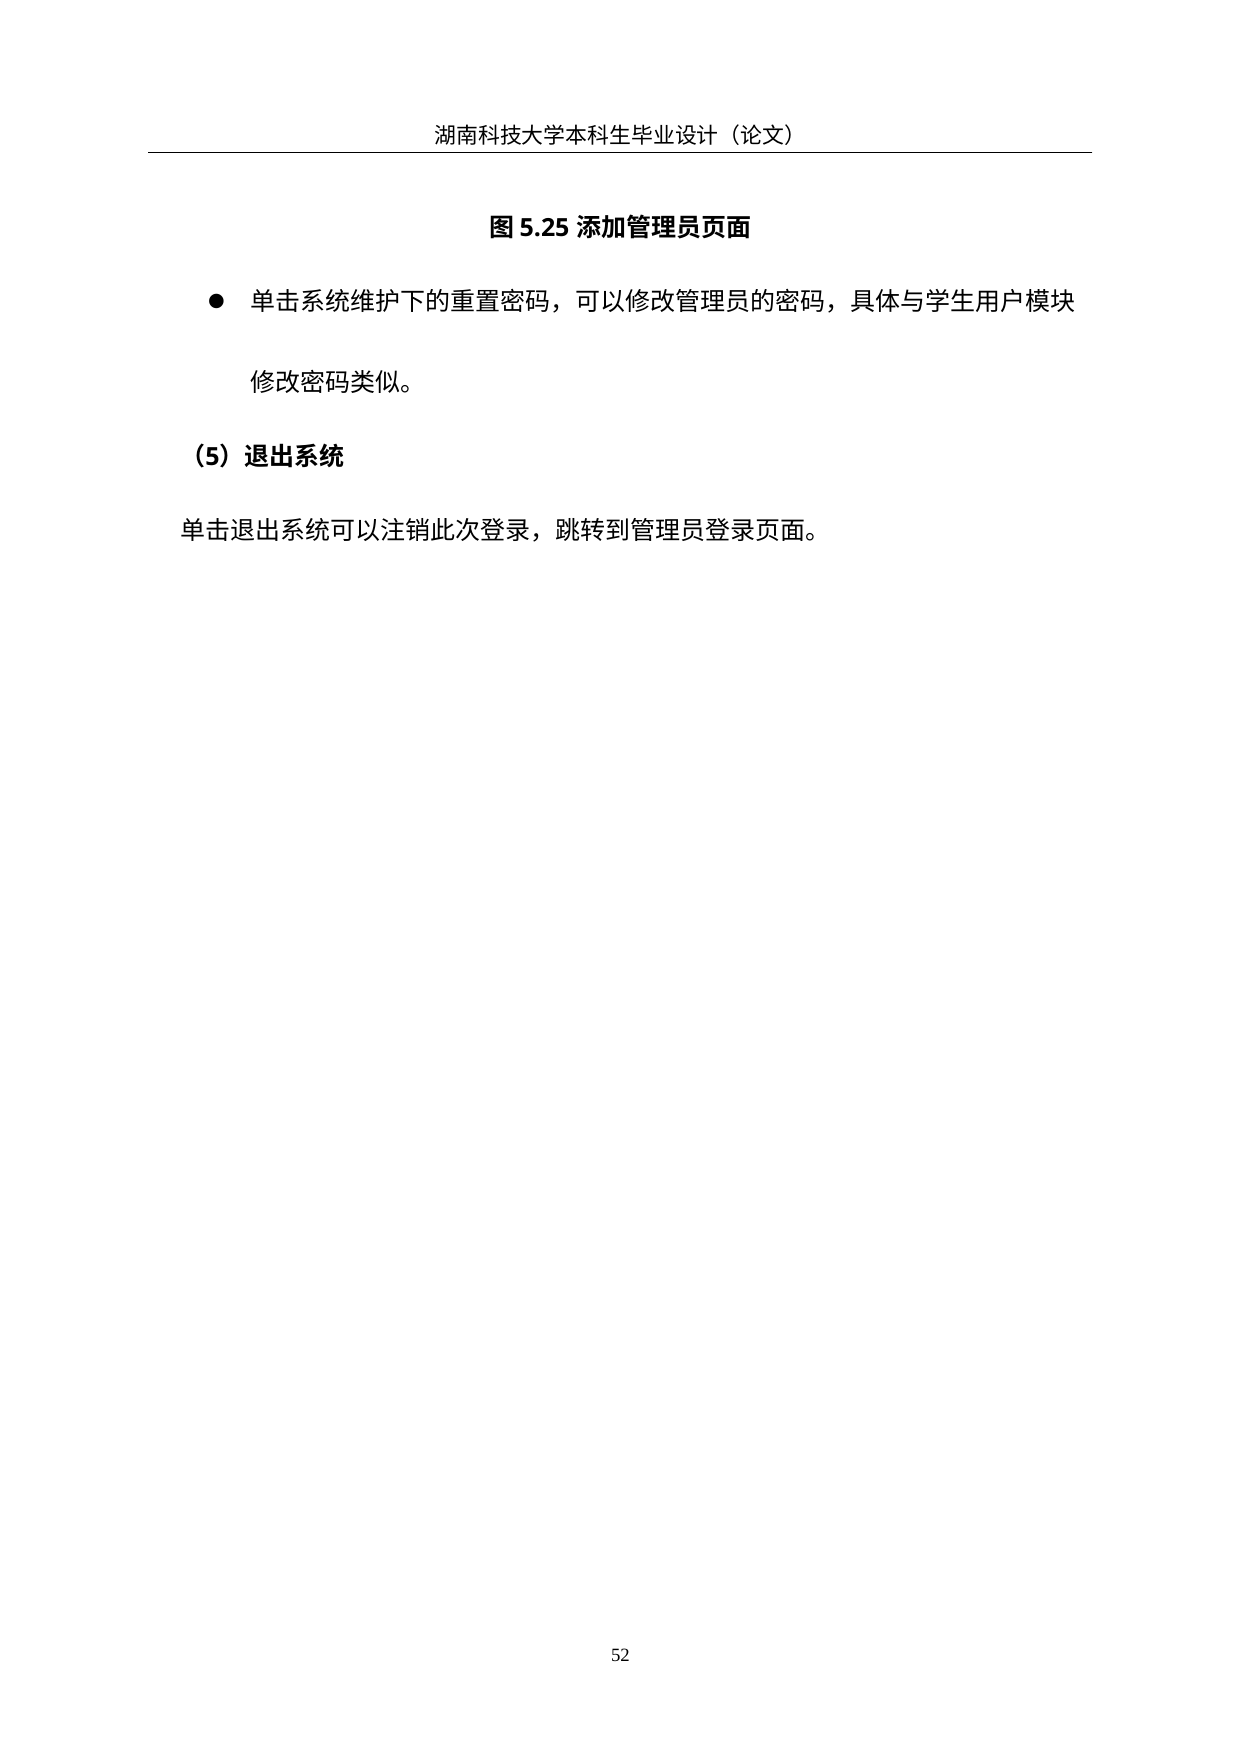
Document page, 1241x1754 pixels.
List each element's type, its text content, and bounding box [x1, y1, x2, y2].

text （5）退出系统 [148, 422, 1092, 487]
text 图5.25 添加管理员页面 [148, 193, 1092, 258]
list 单击系统维护下的重置密码，可以修改管理员的密码，具体与学生用户模块修改密码类似。 [207, 267, 1092, 413]
text 单击退出系统可以注销此次登录，跳转到管理员登录页面。 [148, 496, 1092, 561]
